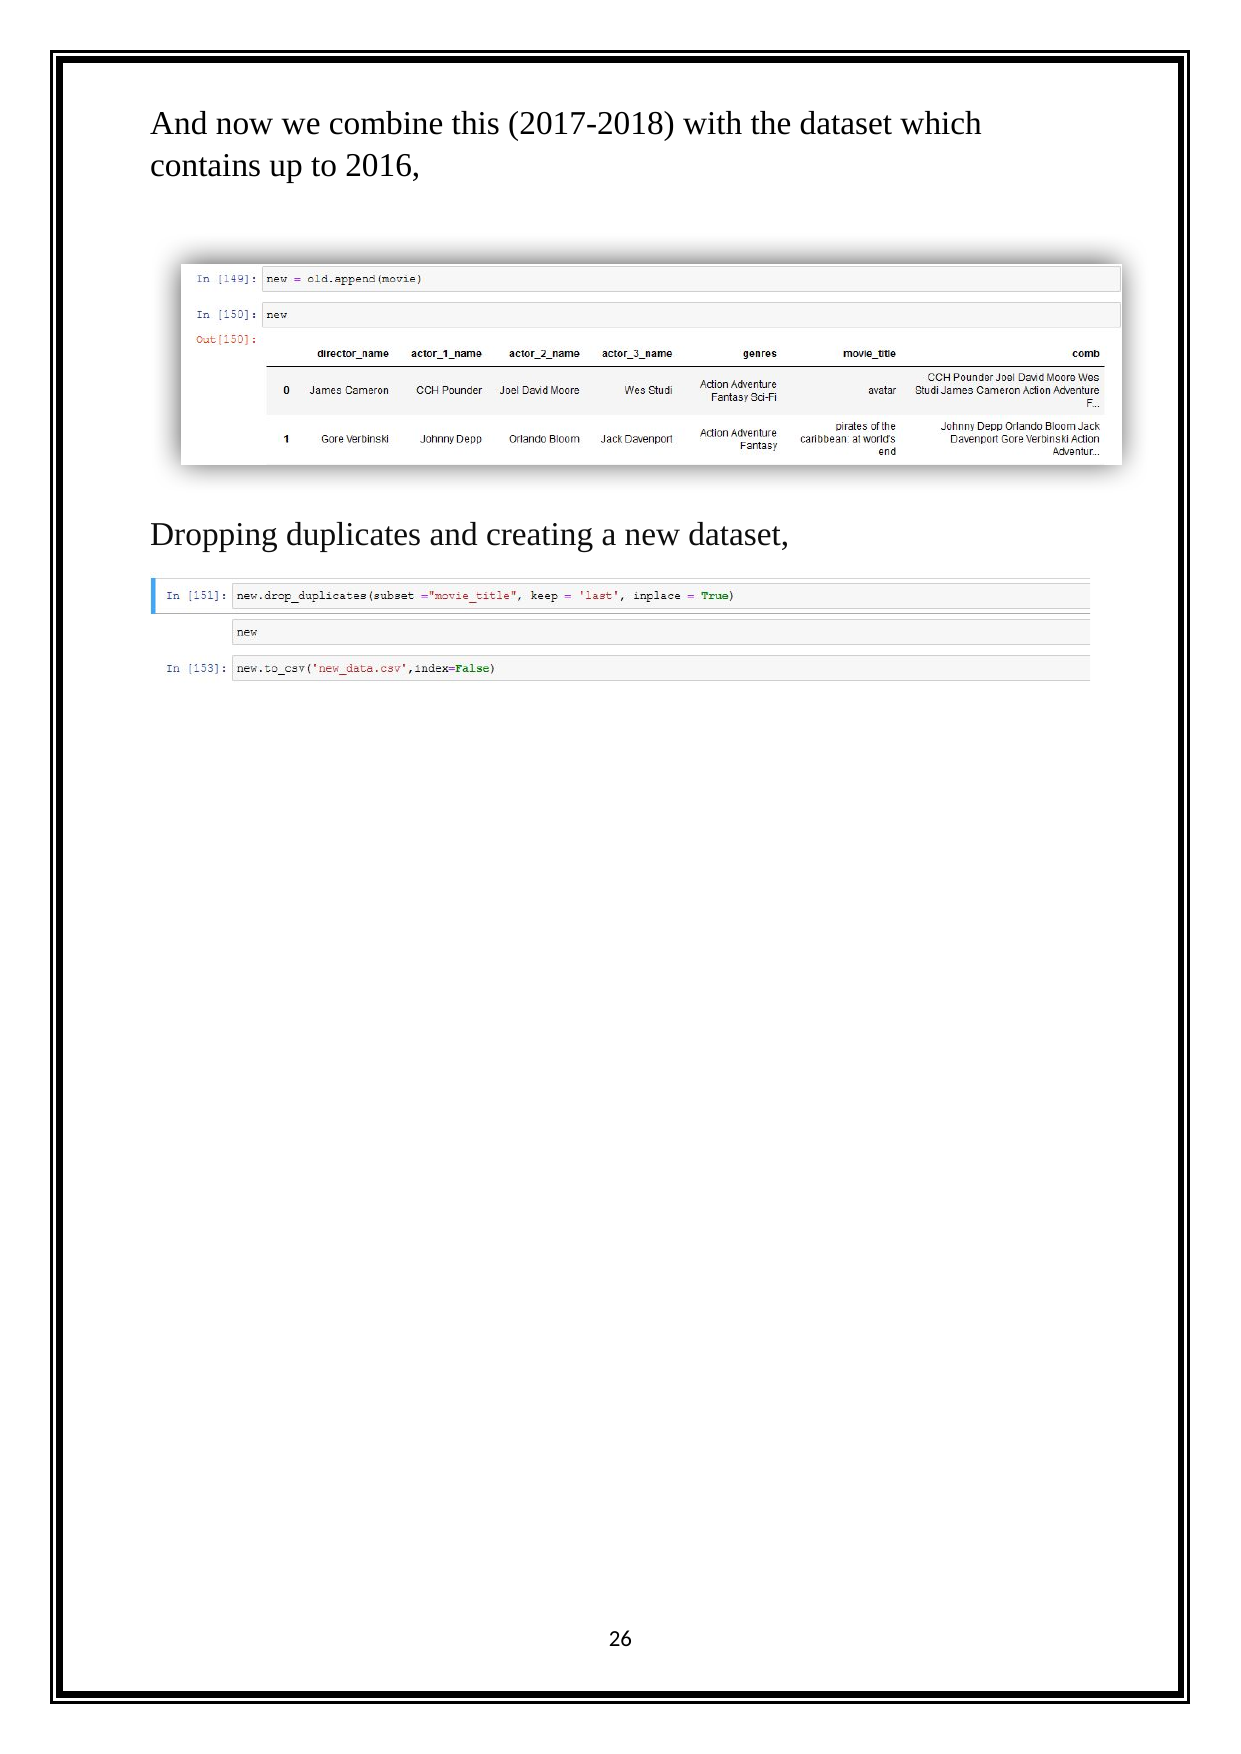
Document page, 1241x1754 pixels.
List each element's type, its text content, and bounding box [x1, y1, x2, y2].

picture [150, 572, 1091, 686]
text And now we combine this (2017-2018) with the dataset which contains up to 2016, [150, 103, 1090, 183]
text Dropping duplicates and creating a new dataset, [150, 514, 1090, 553]
picture [181, 264, 1122, 465]
